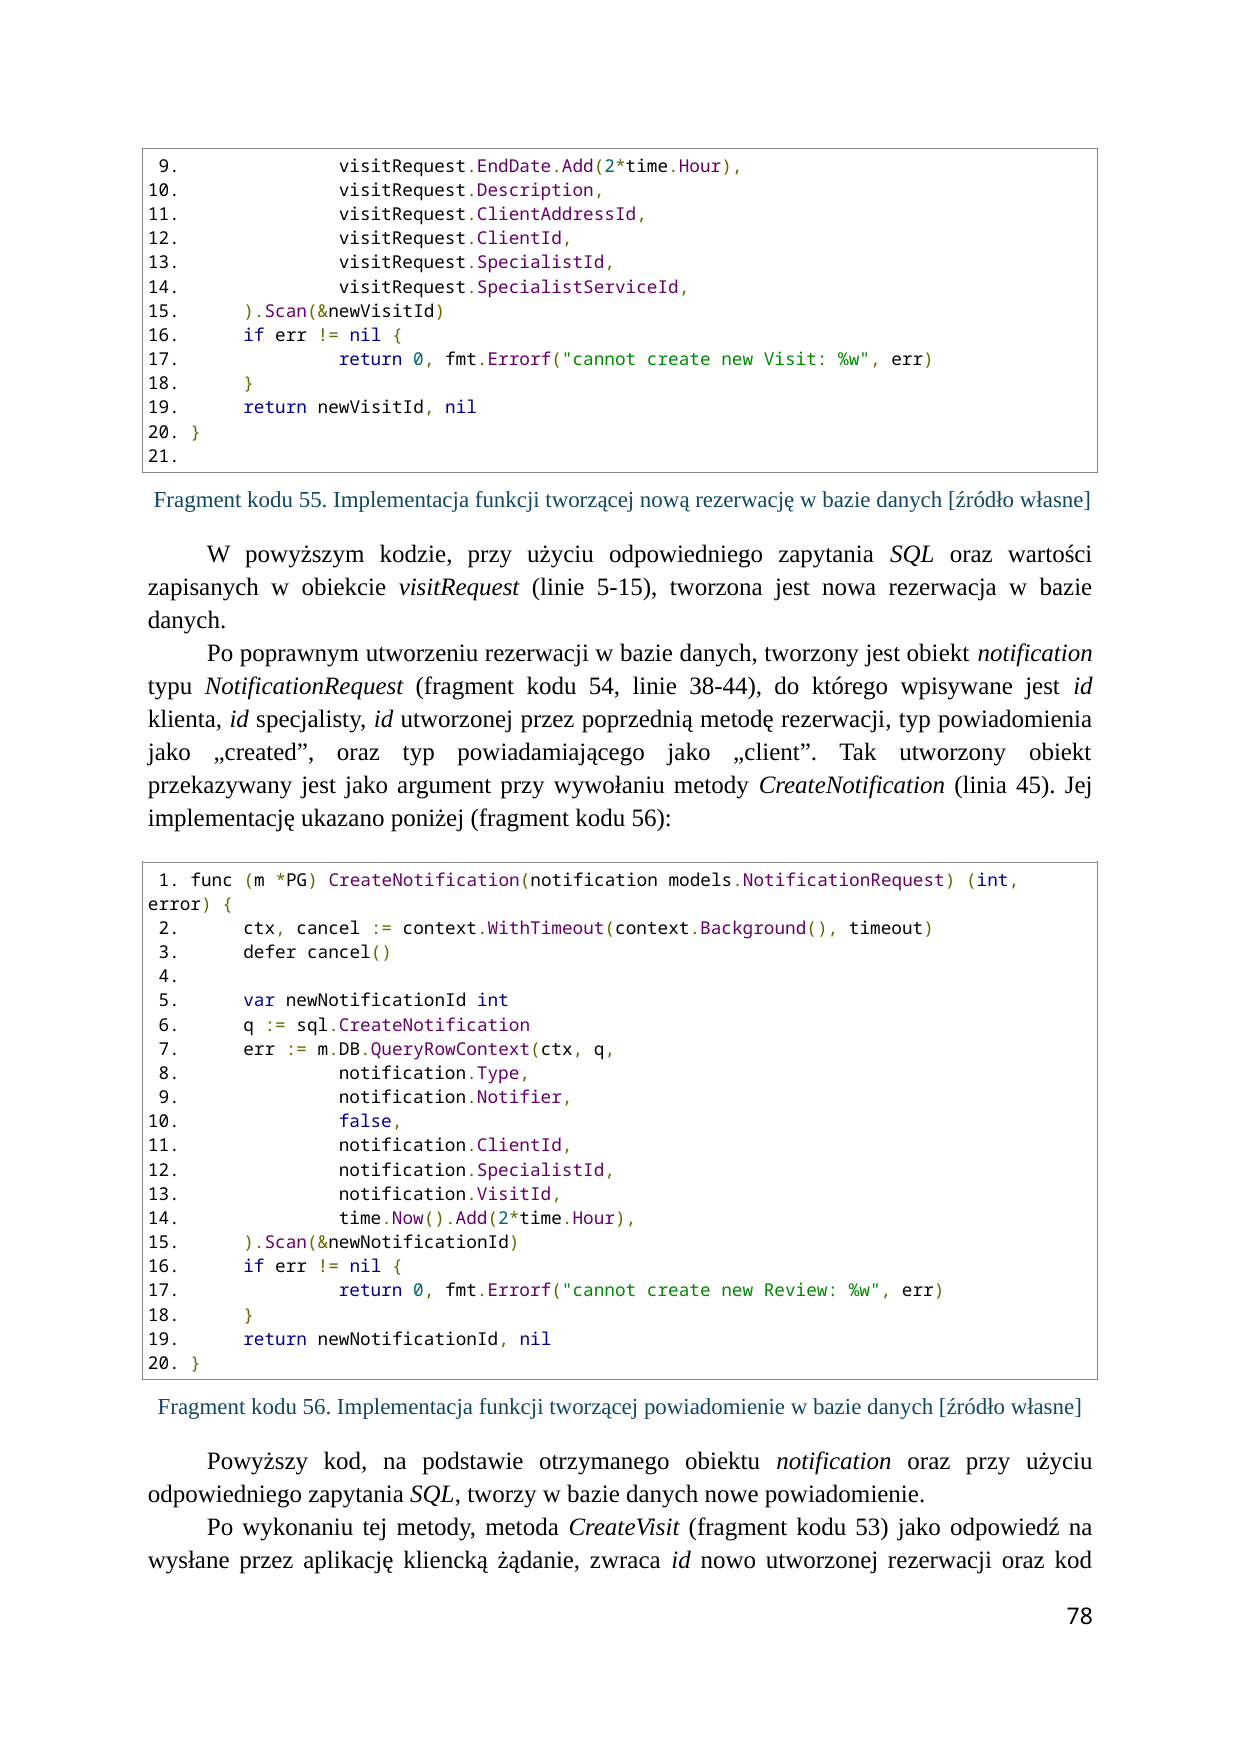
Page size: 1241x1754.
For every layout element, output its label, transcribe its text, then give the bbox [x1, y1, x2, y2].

text 4. [148, 964, 1093, 988]
text 7. err := m.DB.QueryRowContext(ctx, q, [148, 1036, 1093, 1060]
text 15. ).Scan(&newVisitId) [148, 298, 1093, 322]
text 21. [143, 438, 1097, 472]
text 8. notification.Type, [148, 1060, 1093, 1084]
text Powyższy kod, na podstawie otrzymanego obiektu notification oraz przy użyciu odpowiedniego zapytania SQL, tworzy w bazie danych nowe powiadomienie. [148, 1446, 1093, 1508]
text 20. } [148, 419, 1093, 438]
text 15. ).Scan(&newNotificationId) [148, 1229, 1093, 1254]
text 9. visitRequest.EndDate.Add(2*time.Hour), [143, 149, 1097, 177]
text 16. if err != nil { [148, 1254, 1093, 1278]
text 19. return newVisitId, nil [148, 395, 1093, 419]
text 20. } [143, 1345, 1097, 1379]
text 9. notification.Notifier, [148, 1084, 1093, 1109]
text W powyższym kodzie, przy użyciu odpowiedniego zapytania SQL oraz wartości zapisanych w obiekcie visitRequest (linie 5-15), tworzona jest nowa rezerwacja w bazie danych. [148, 539, 1093, 634]
text 13. notification.VisitId, [148, 1181, 1093, 1205]
text Fragment kodu 56. Implementacja funkcji tworzącej powiadomienie w bazie danych [źródło własne] [148, 1393, 1093, 1419]
text 6. q := sql.CreateNotification [148, 1012, 1093, 1036]
text 14. time.Now().Add(2*time.Hour), [148, 1205, 1093, 1229]
text Fragment kodu 55. Implementacja funkcji tworzącej nową rezerwację w bazie danych [źródło własne] [148, 486, 1093, 512]
text 18. } [148, 371, 1093, 395]
text 12. notification.SpecialistId, [148, 1157, 1093, 1181]
text 14. visitRequest.SpecialistServiceId, [148, 274, 1093, 298]
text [148, 1512, 1093, 1574]
text 11. notification.ClientId, [148, 1133, 1093, 1157]
text 1. func (m *PG) CreateNotification(notification models.NotificationRequest) (int, error) { [143, 863, 1097, 915]
text 12. visitRequest.ClientId, [148, 226, 1093, 250]
text Po poprawnym utworzeniu rezerwacji w bazie danych, tworzony jest obiekt notification typu NotificationRequest (fragment kodu 54, linie 38-44), do którego wpisywane jest id klienta, id specjalisty, id utworzonej przez poprzednią metodę rezerwacji, typ powiadomienia jako „created”, oraz typ powiadamiającego jako „client”. Tak utworzony obiekt przekazywany jest jako argument przy wywołaniu metody CreateNotification (linia 45). Jej implementację ukazano poniżej (fragment kodu 56): [148, 638, 1093, 832]
text 10. false, [148, 1109, 1093, 1133]
text 3. defer cancel() [148, 939, 1093, 964]
text 5. var newNotificationId int [148, 988, 1093, 1012]
text 17. return 0, fmt.Errorf("cannot create new Visit: %w", err) [148, 347, 1093, 371]
text 18. } [148, 1302, 1093, 1326]
text 19. return newNotificationId, nil [148, 1326, 1093, 1345]
text 2. ctx, cancel := context.WithTimeout(context.Background(), timeout) [148, 915, 1093, 939]
text 16. if err != nil { [148, 322, 1093, 347]
text 13. visitRequest.SpecialistId, [148, 250, 1093, 274]
text 10. visitRequest.Description, [148, 177, 1093, 202]
text 17. return 0, fmt.Errorf("cannot create new Review: %w", err) [148, 1278, 1093, 1302]
text 11. visitRequest.ClientAddressId, [148, 202, 1093, 226]
